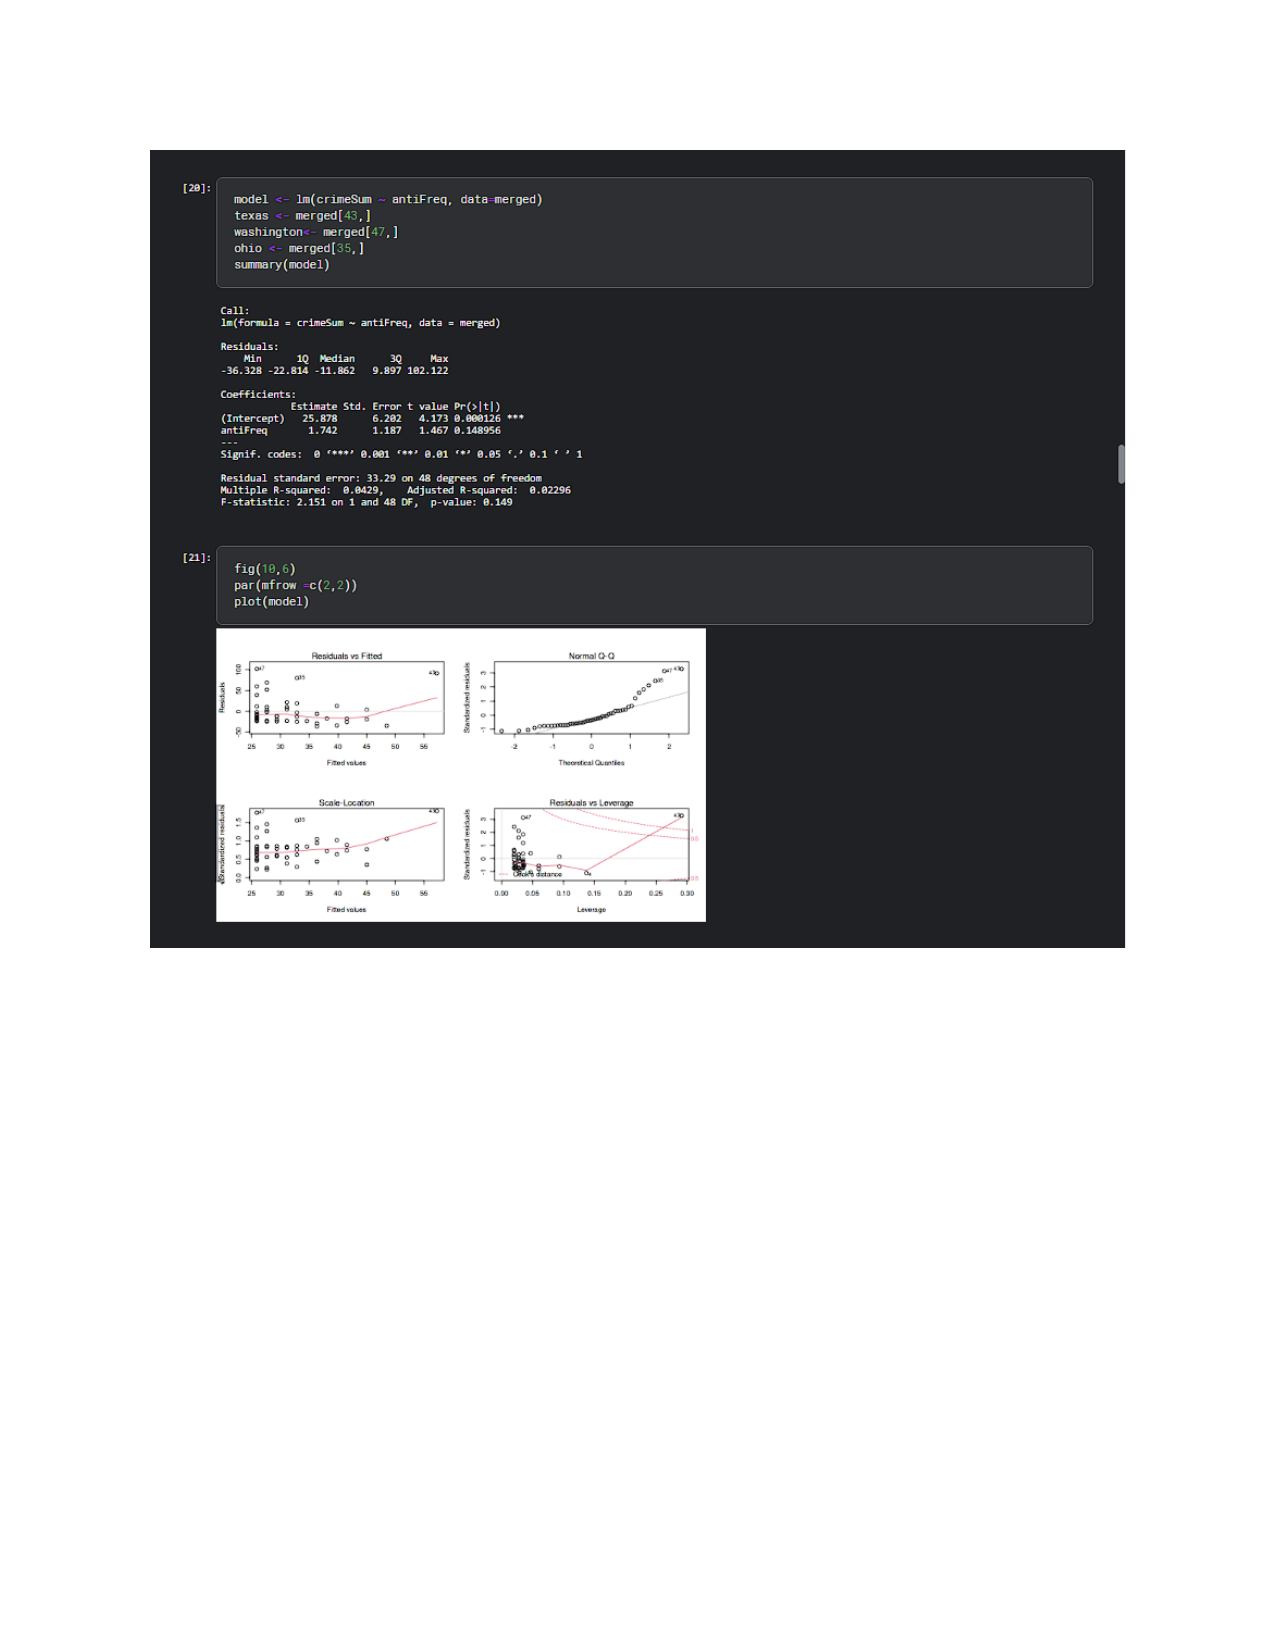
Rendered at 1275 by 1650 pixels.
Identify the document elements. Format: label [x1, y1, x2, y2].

picture [150, 150, 1125, 948]
